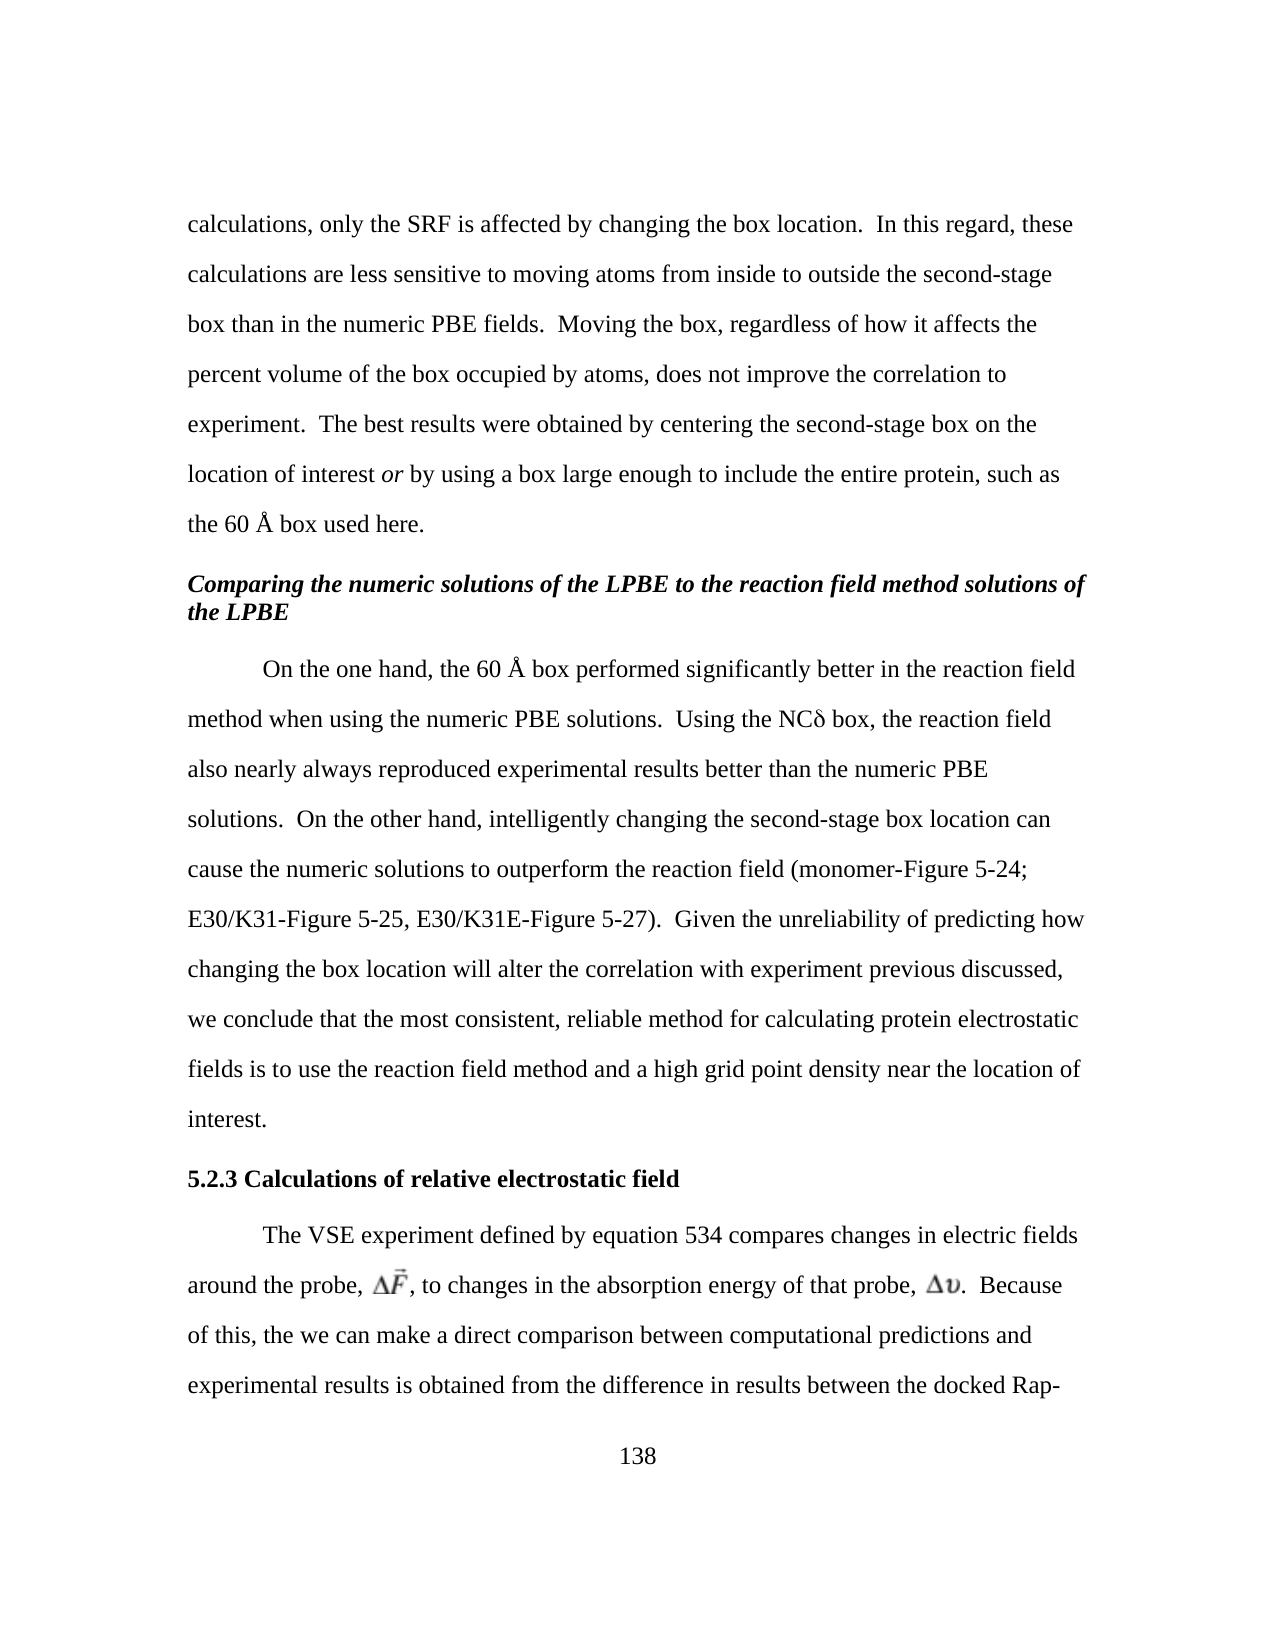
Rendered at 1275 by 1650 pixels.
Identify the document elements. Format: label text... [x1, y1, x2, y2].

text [187, 1199, 1087, 1399]
subtitle Comparing the numeric solutions of the LPBE to the reaction field method solutions of the LPBE [187, 569, 1087, 626]
subtitle Calculations of relative electrostatic field [187, 1164, 1087, 1192]
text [187, 187, 1087, 537]
